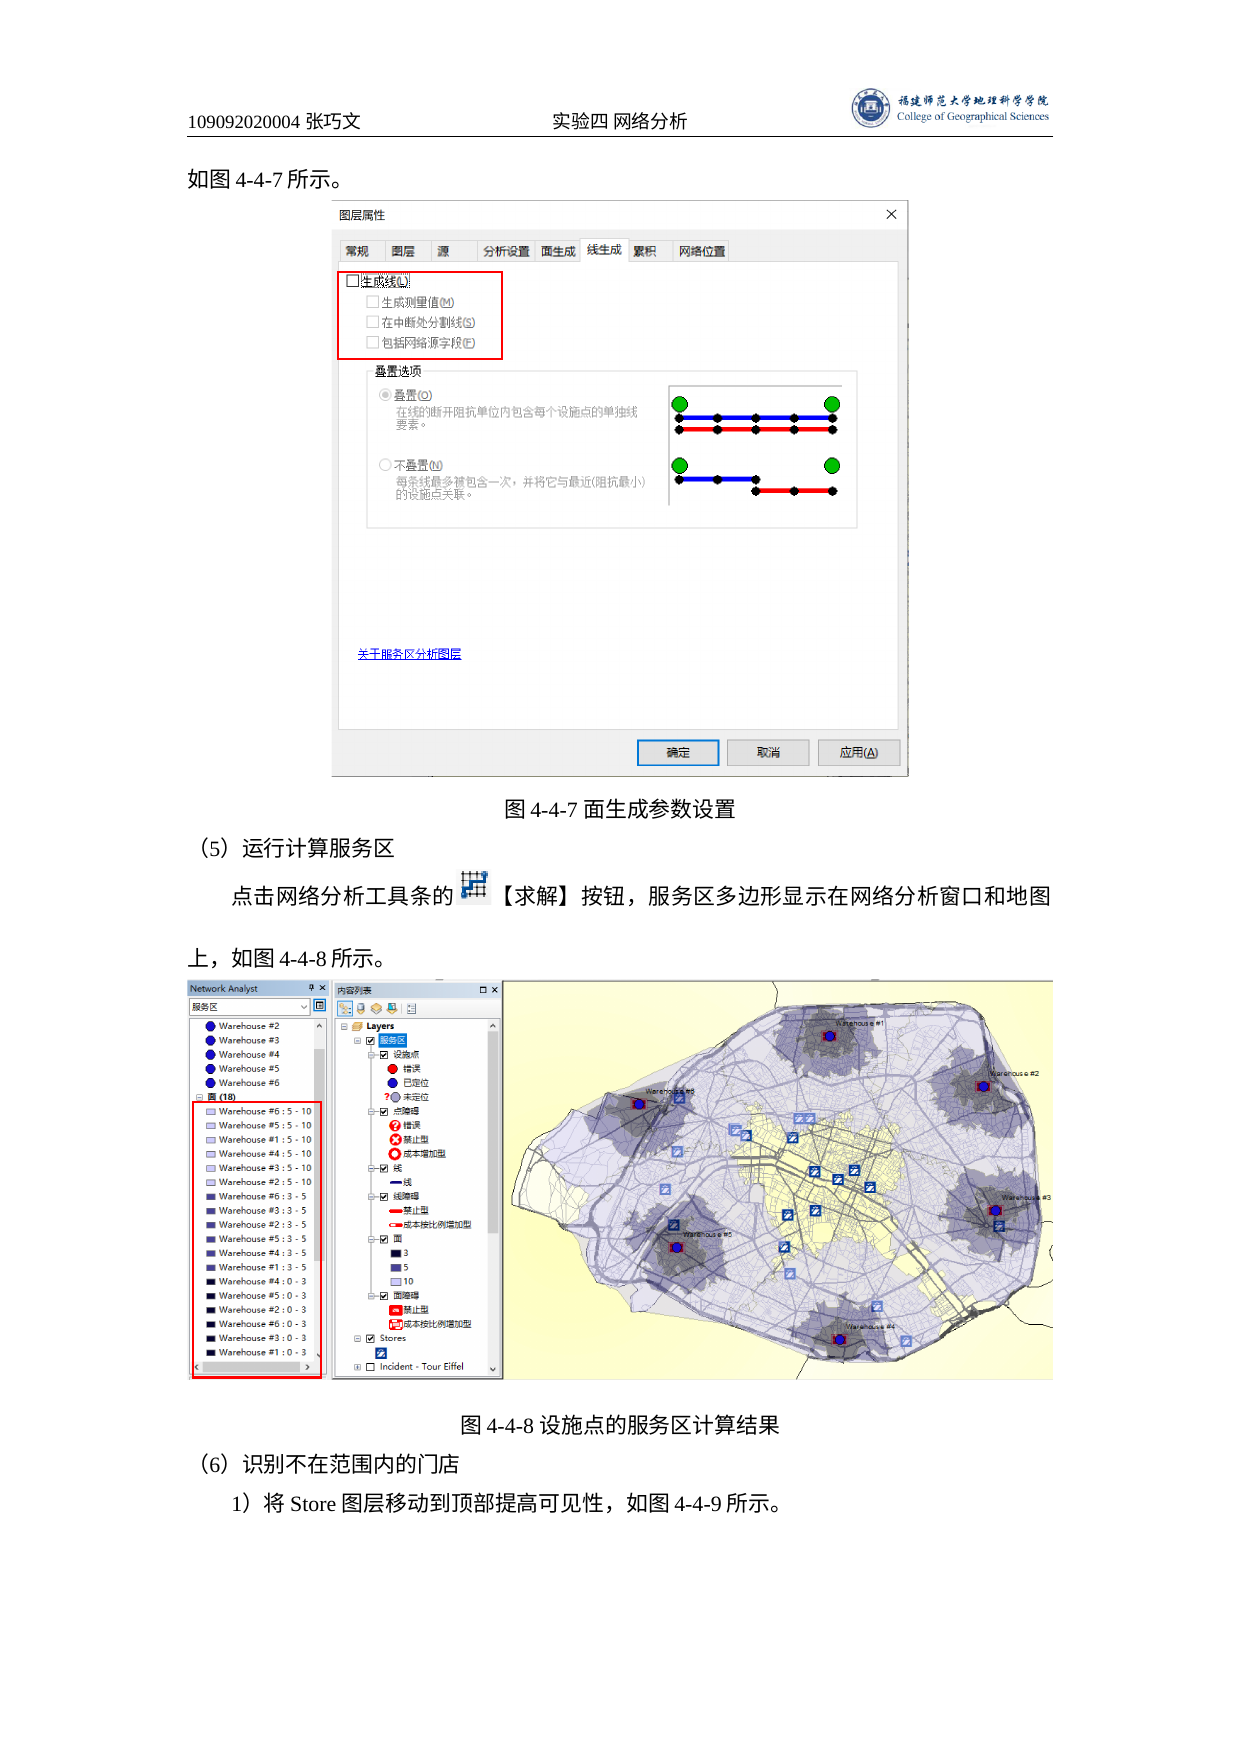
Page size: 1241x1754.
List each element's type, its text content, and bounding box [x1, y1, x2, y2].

text 1）将Store 图层移动到顶部提高可见性，如图4-4-9所示。 [187, 1485, 1053, 1518]
text （5）运行计算服务区 [187, 830, 1053, 863]
picture [187, 979, 1053, 1380]
text （6）识别不在范围内的门店 [187, 1447, 1053, 1479]
text 图4-4-8 设施点的服务区计算结果 [187, 1408, 1053, 1440]
text 图4-4-7 面生成参数设置 [187, 792, 1053, 824]
text 点击网络分析工具条的【求解】按钮，服务区多边形显示在网络分析窗口和地图上，如图4-4-8所示。 [187, 869, 1053, 973]
picture [455, 869, 492, 905]
picture [331, 200, 909, 777]
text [187, 162, 1053, 194]
picture [849, 88, 1053, 129]
